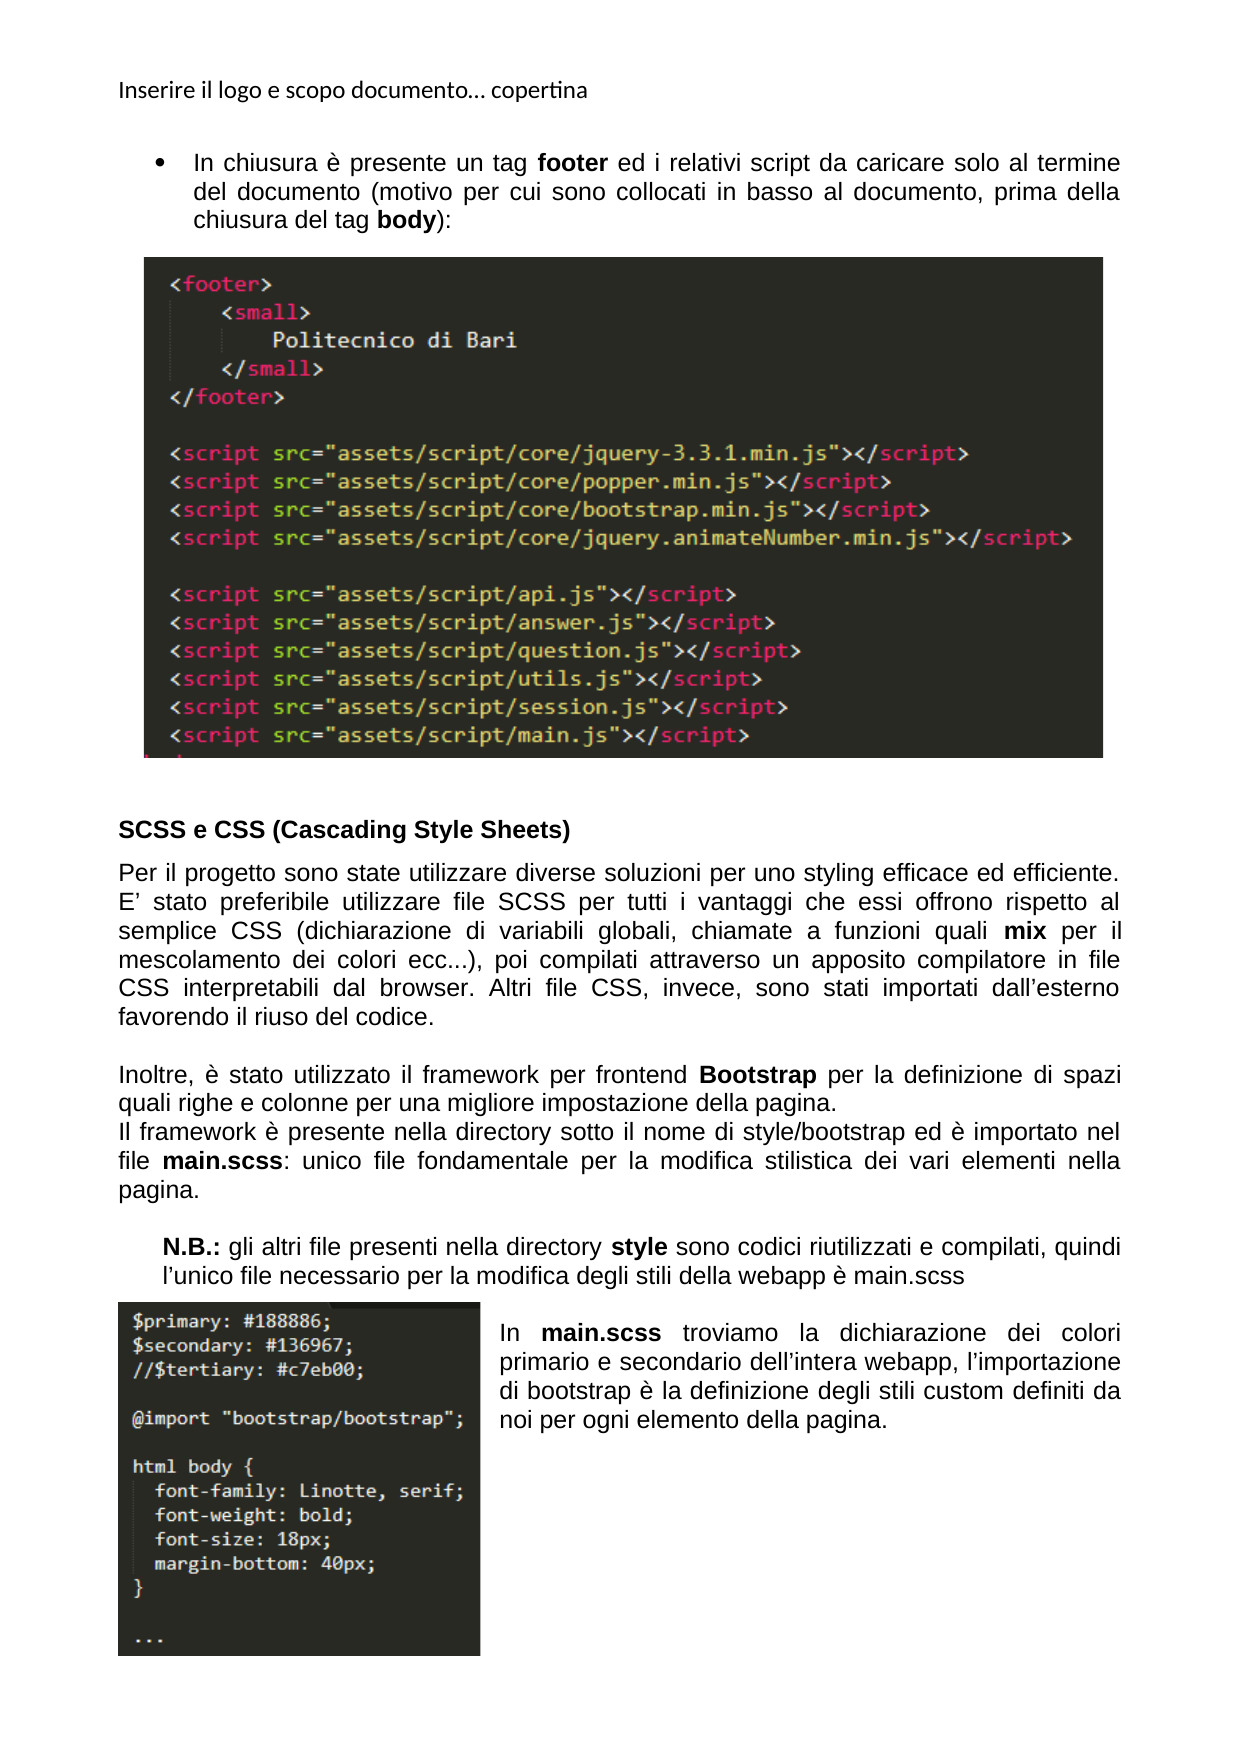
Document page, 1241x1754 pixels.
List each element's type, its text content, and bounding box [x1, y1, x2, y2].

picture [143, 257, 1104, 758]
text SCSS e CSS (Cascading Style Sheets) [118, 815, 1122, 844]
list In chiusura è presente un tag footer ed i relativi script da caricare solo al termine del documento (motivo per cui sono collocati in basso al documento, prima della chiusura del tag body): [156, 148, 1122, 234]
picture [118, 1302, 481, 1656]
text In main.scss troviamo la dichiarazione dei colori primario e secondario dell’intera webapp, l’importazione di bootstrap è la definizione degli stili custom definiti da noi per ogni elemento della pagina. [481, 1318, 1122, 1433]
text Inoltre, è stato utilizzato il framework per frontend Bootstrap per la definizione di spazi quali righe e colonne per una migliore impostazione della pagina. [118, 1060, 1122, 1117]
text N.B.: gli altri file presenti nella directory style sono codici riutilizzati e compilati, quindi l’unico file necessario per la modifica degli stili della webapp è main.scss [162, 1232, 1122, 1290]
text Per il progetto sono state utilizzare diverse soluzioni per uno styling efficace ed efficiente. E’ stato preferibile utilizzare file SCSS per tutti i vantaggi che essi offrono rispetto al semplice CSS (dichiarazione di variabili globali, chiamate a funzioni quali mix per il mescolamento dei colori ecc...), poi compilati attraverso un apposito compilatore in file CSS interpretabili dal browser. Altri file CSS, invece, sono stati importati dall’esterno favorendo il riuso del codice. [118, 858, 1122, 1031]
text Il framework è presente nella directory sotto il nome di style/bootstrap ed è importato nel file main.scss: unico file fondamentale per la modifica stilistica dei vari elementi nella pagina. [118, 1117, 1122, 1203]
